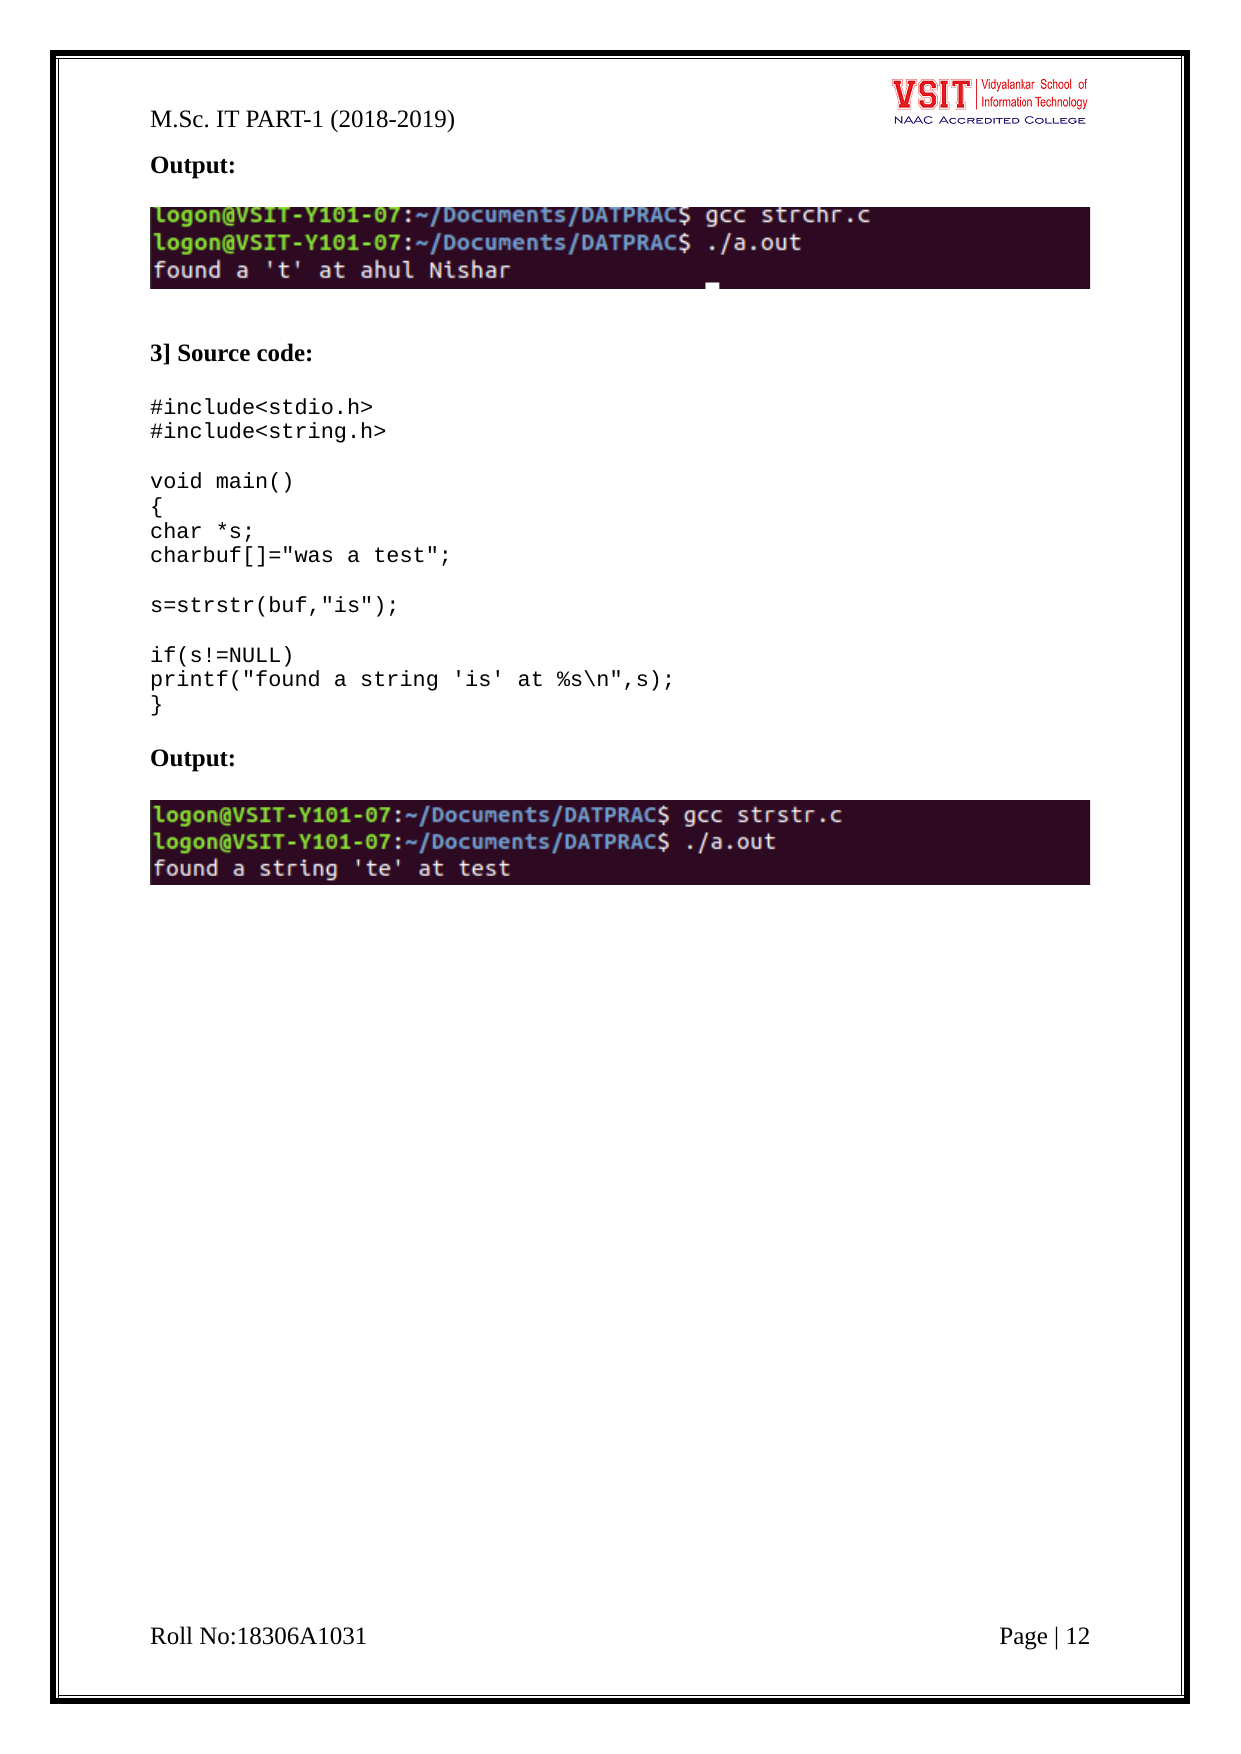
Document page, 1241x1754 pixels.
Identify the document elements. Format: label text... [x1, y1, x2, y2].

text void main() [150, 470, 1090, 495]
text Output: [150, 743, 1090, 772]
text } [150, 693, 1090, 718]
picture [888, 75, 1091, 128]
text #include<stdio.h> [150, 396, 1090, 421]
text charbuf[]="was a test"; [150, 545, 1090, 569]
text Output: [150, 150, 1090, 179]
text s=strstr(buf,"is"); [150, 594, 1090, 619]
text char *s; [150, 520, 1090, 545]
text #include<string.h> [150, 421, 1090, 446]
text { [150, 495, 1090, 520]
text 3] Source code: [150, 338, 1090, 367]
text printf("found a string 'is' at %s\n",s); [150, 669, 1090, 693]
text if(s!=NULL) [150, 644, 1090, 669]
picture [150, 800, 1091, 885]
picture [150, 207, 1091, 289]
